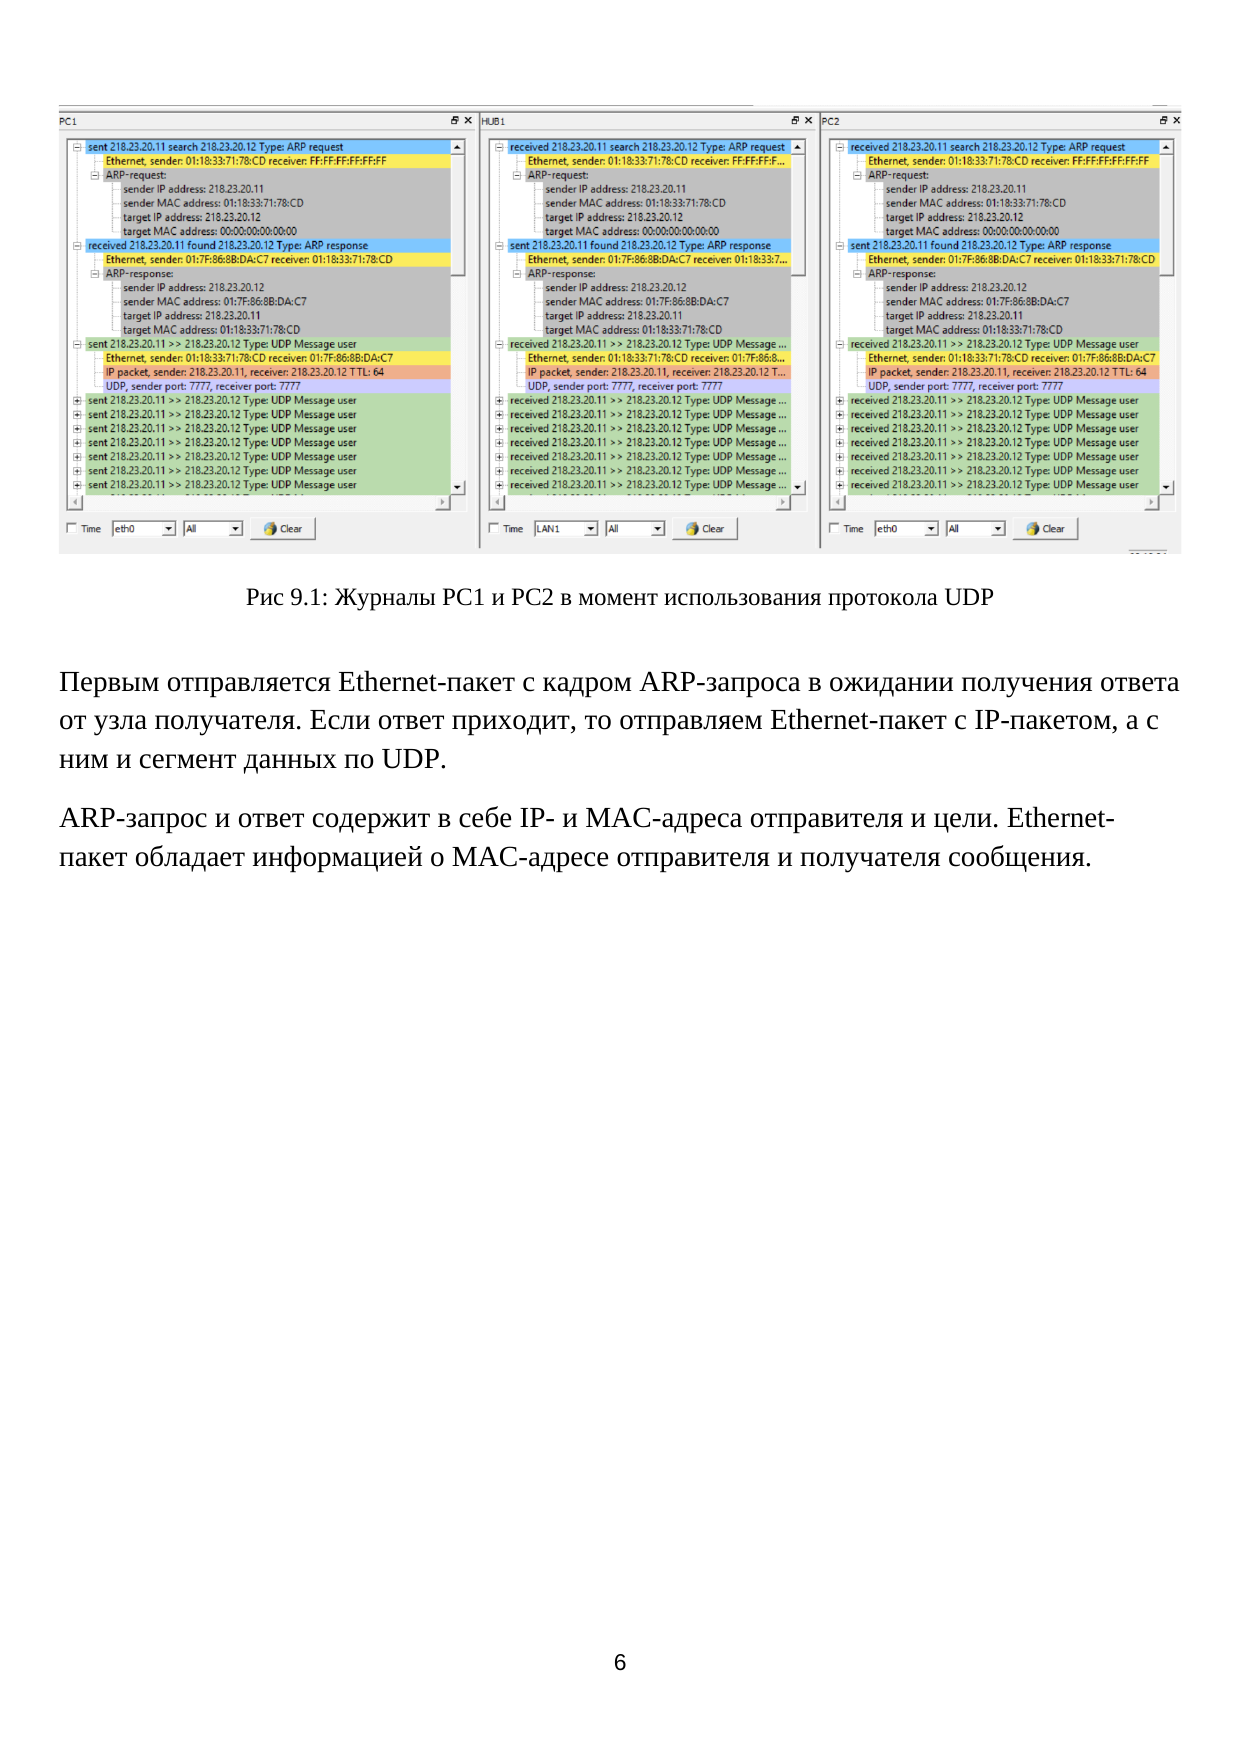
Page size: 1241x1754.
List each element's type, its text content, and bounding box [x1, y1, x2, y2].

text Рис 9.1: Журналы PC1 и PC2 в момент использования протокола UDP [59, 582, 1181, 611]
text Первым отправляется Ethernet-пакет с кадром ARP-запроса в ожидании получения ответа от узла получателя. Если ответ приходит, то отправляем Ethernet-пакет с IP-пакетом, а с ним и сегмент данных по UDP. [59, 664, 1181, 774]
picture [58, 105, 1182, 554]
text ARP-запрос и ответ содержит в себе IP- и MAC-адреса отправителя и цели. Ethernet-пакет обладает информацией о MAC-адресе отправителя и получателя сообщения. [59, 800, 1181, 872]
